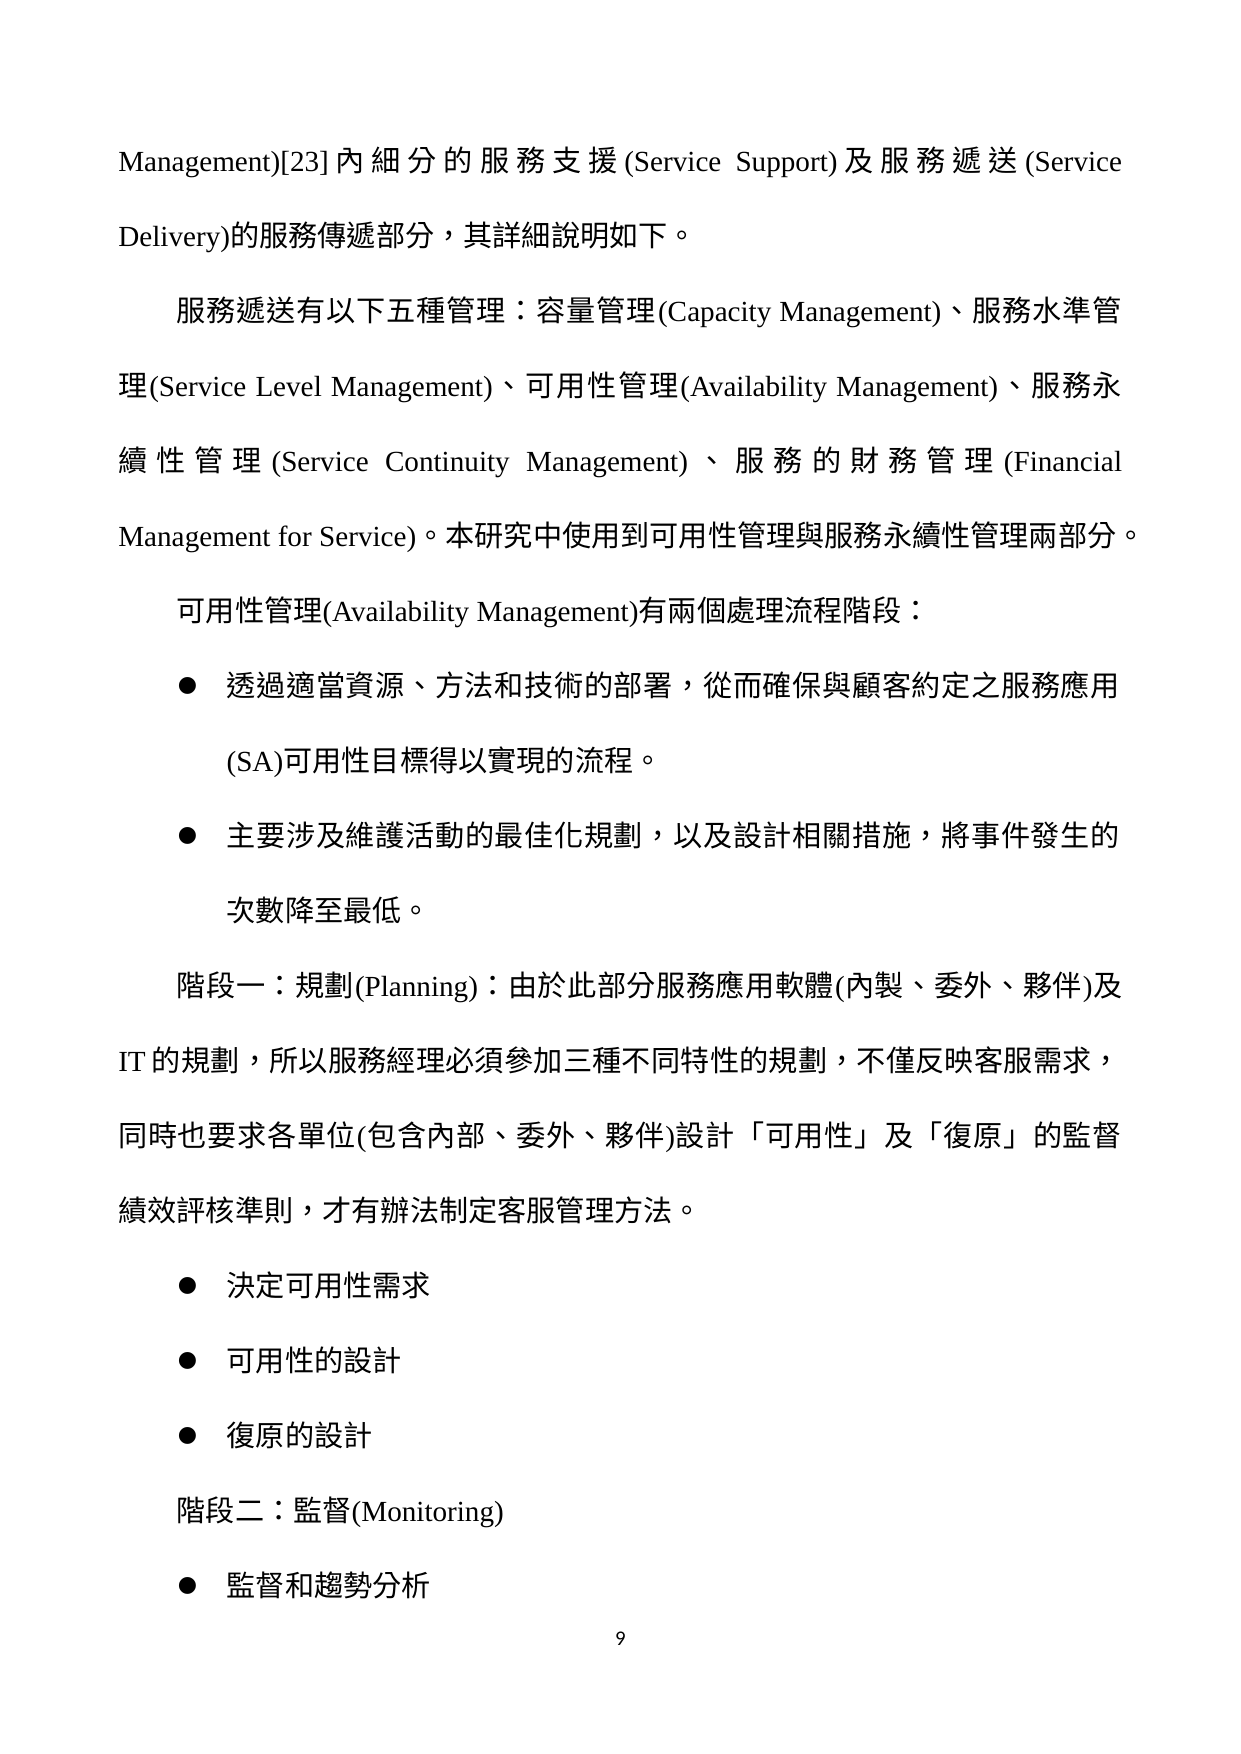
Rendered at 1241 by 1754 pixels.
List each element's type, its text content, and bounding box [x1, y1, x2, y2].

list 監督和趨勢分析 [176, 1547, 1122, 1622]
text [118, 122, 1122, 272]
list 可用性的設計 [176, 1322, 1122, 1397]
text 可用性管理(Availability Management)有兩個處理流程階段： [118, 572, 1122, 647]
list 復原的設計 [176, 1397, 1122, 1472]
list 透過適當資源、方法和技術的部署，從而確保與顧客約定之服務應用(SA)可用性目標得以實現的流程。 [176, 647, 1122, 797]
text 服務遞送有以下五種管理：容量管理(Capacity Management)、服務水準管理(Service Level Management)、可用性管理(Availability Management)、服務永續性管理(Service Continuity Management)、服務的財務管理(Financial Management for Service)。本研究中使用到可用性管理與服務永續性管理兩部分。 [118, 272, 1122, 572]
text 階段一：規劃(Planning)：由於此部分服務應用軟體(內製、委外、夥伴)及IT的規劃，所以服務經理必須參加三種不同特性的規劃，不僅反映客服需求，同時也要求各單位(包含內部、委外、夥伴)設計「可用性」及「復原」的監督績效評核準則，才有辦法制定客服管理方法。 [118, 947, 1122, 1247]
text 階段二：監督(Monitoring) [118, 1472, 1122, 1547]
list 決定可用性需求 [176, 1247, 1122, 1322]
list 主要涉及維護活動的最佳化規劃，以及設計相關措施，將事件發生的次數降至最低。 [176, 797, 1122, 947]
